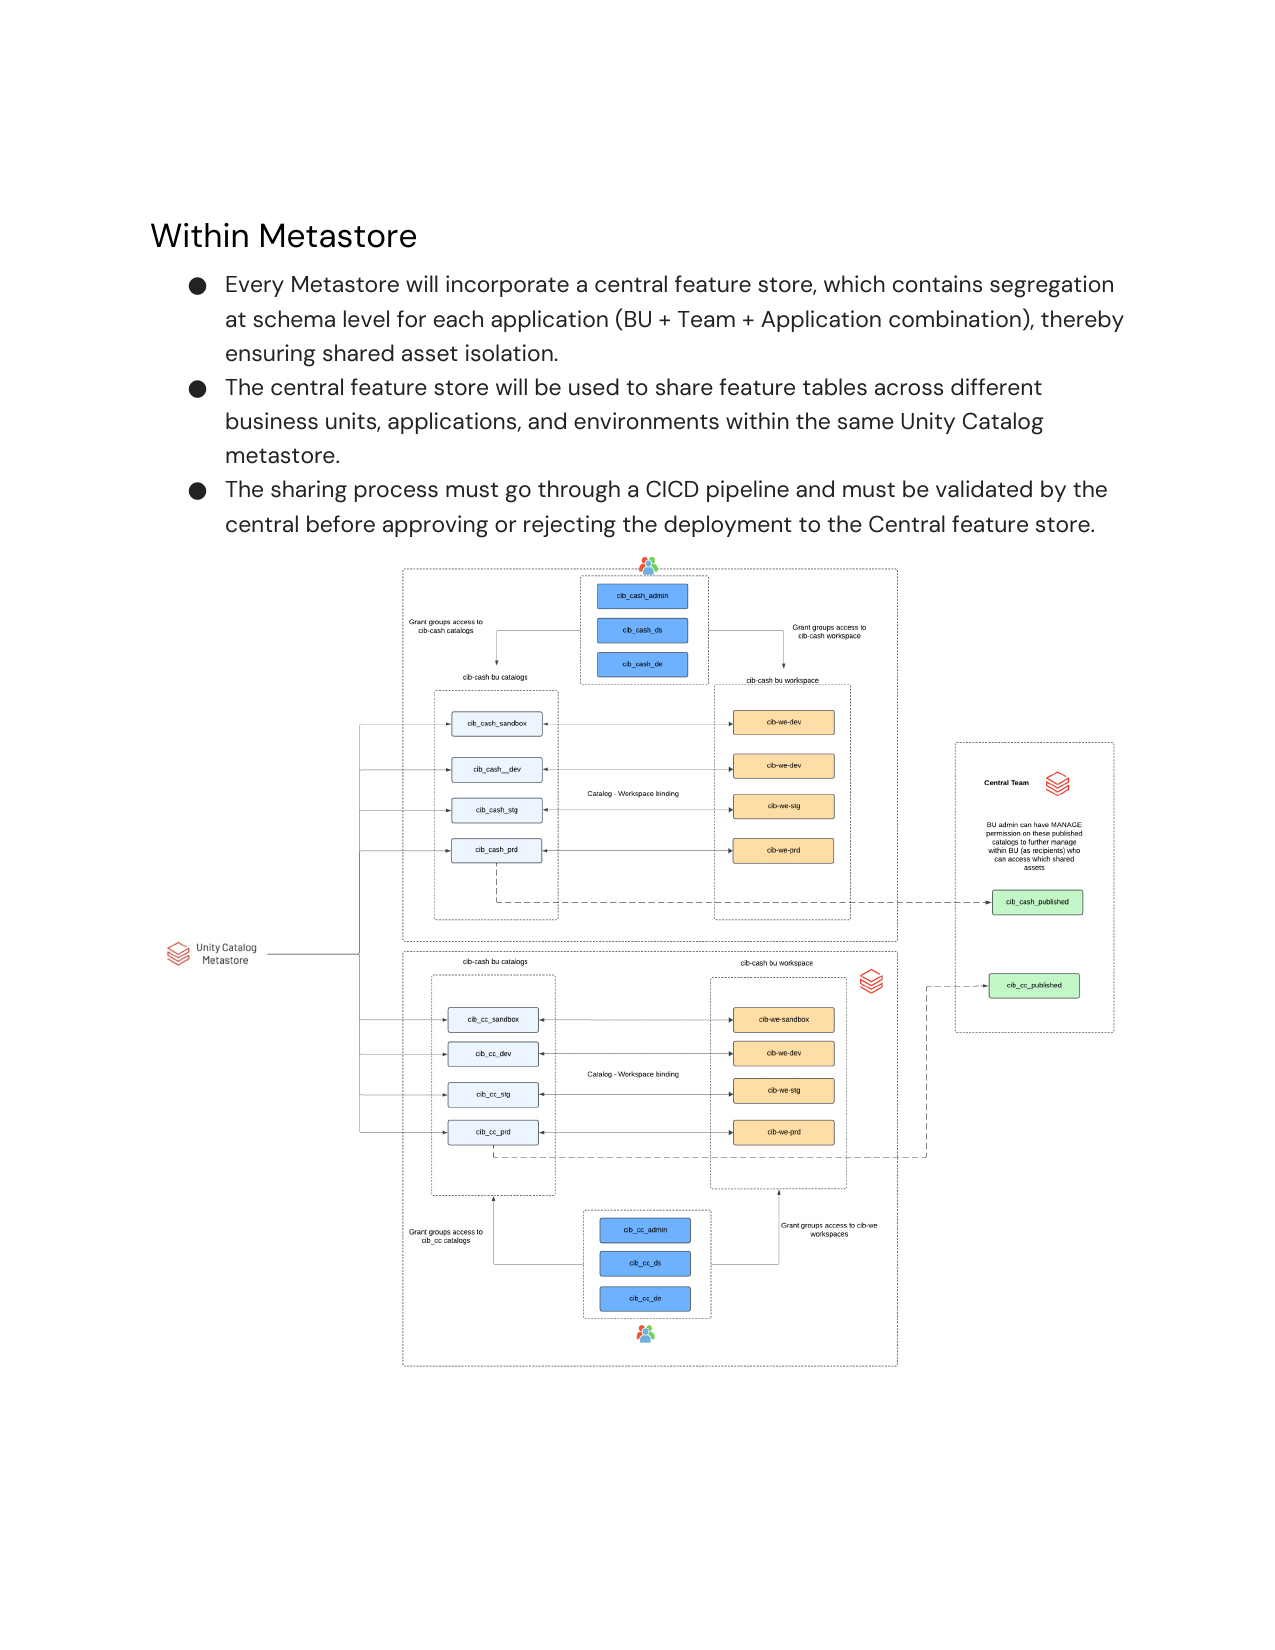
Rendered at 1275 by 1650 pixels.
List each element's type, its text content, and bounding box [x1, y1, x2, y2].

list The central feature store will be used to share feature tables across different business units, applications, and environments within the same Unity Catalog metastore. [187, 373, 1125, 471]
subtitle Within Metastore [150, 214, 1125, 258]
list The sharing process must go through a CICD pipeline and must be validated by the central before approving or rejecting the deployment to the Central feature store. [187, 475, 1125, 539]
list Every Metastore will incorporate a central feature store, which contains segregation at schema level for each application (BU + Team + Application combination), thereby ensuring shared asset isolation. [187, 270, 1125, 368]
picture [150, 543, 1125, 1379]
